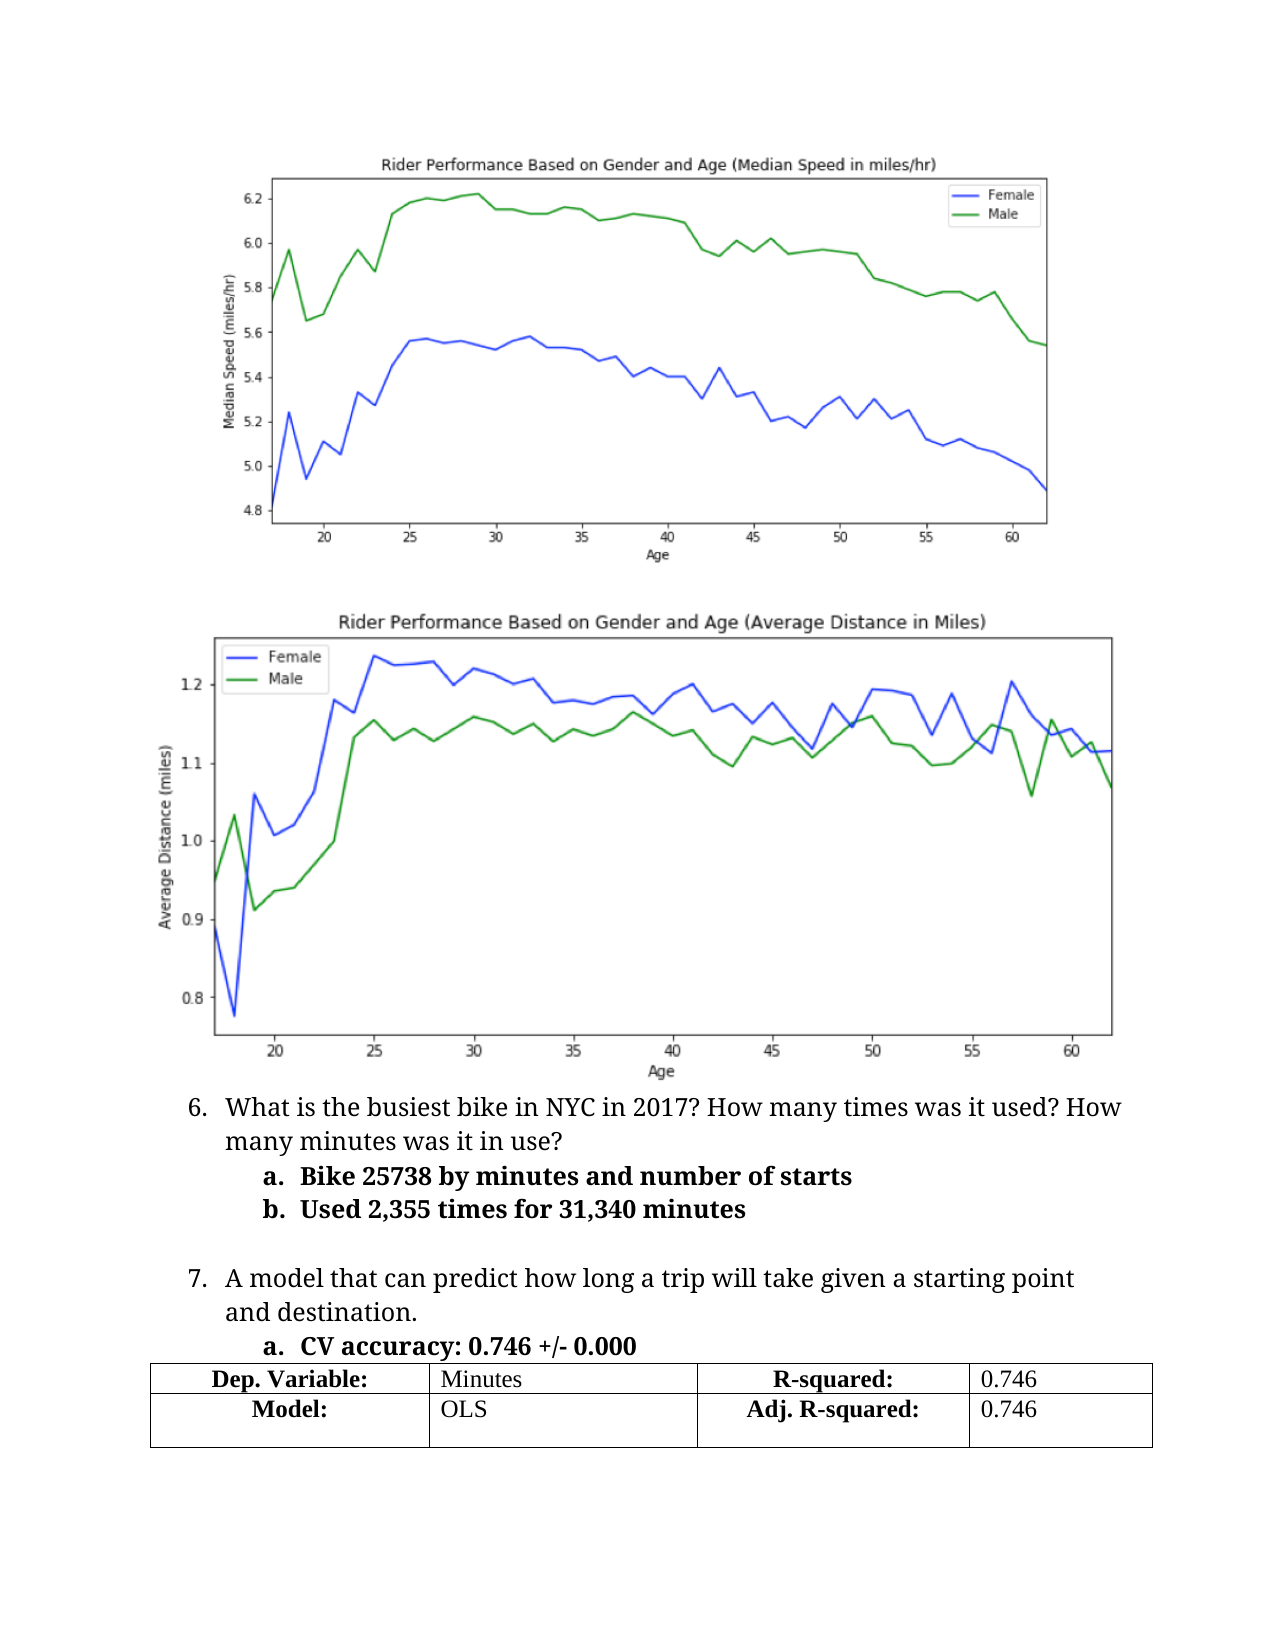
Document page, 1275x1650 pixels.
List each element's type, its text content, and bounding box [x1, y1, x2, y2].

table_header Minutes [430, 1364, 697, 1393]
table_header R-squared: [698, 1364, 969, 1393]
list Used 2,355 times for 31,340 minutes [262, 1192, 1125, 1226]
list What is the busiest bike in NYC in 2017? How many times was it used? How many minutes was it in use? [187, 1090, 1125, 1158]
table_cell OLS [430, 1394, 697, 1447]
list CV accuracy: 0.746 +/- 0.000 [262, 1328, 1125, 1362]
table_header Dep. Variable: [151, 1364, 429, 1393]
table_cell Adj. R-squared: [698, 1394, 969, 1447]
table_header 0.746 [970, 1364, 1152, 1393]
table_cell 0.746 [970, 1394, 1152, 1447]
table_cell Model: [151, 1394, 429, 1447]
list Bike 25738 by minutes and number of starts [262, 1158, 1125, 1192]
list A model that can predict how long a trip will take given a starting point and destination. [187, 1260, 1125, 1328]
picture [216, 150, 1059, 571]
picture [150, 604, 1125, 1090]
